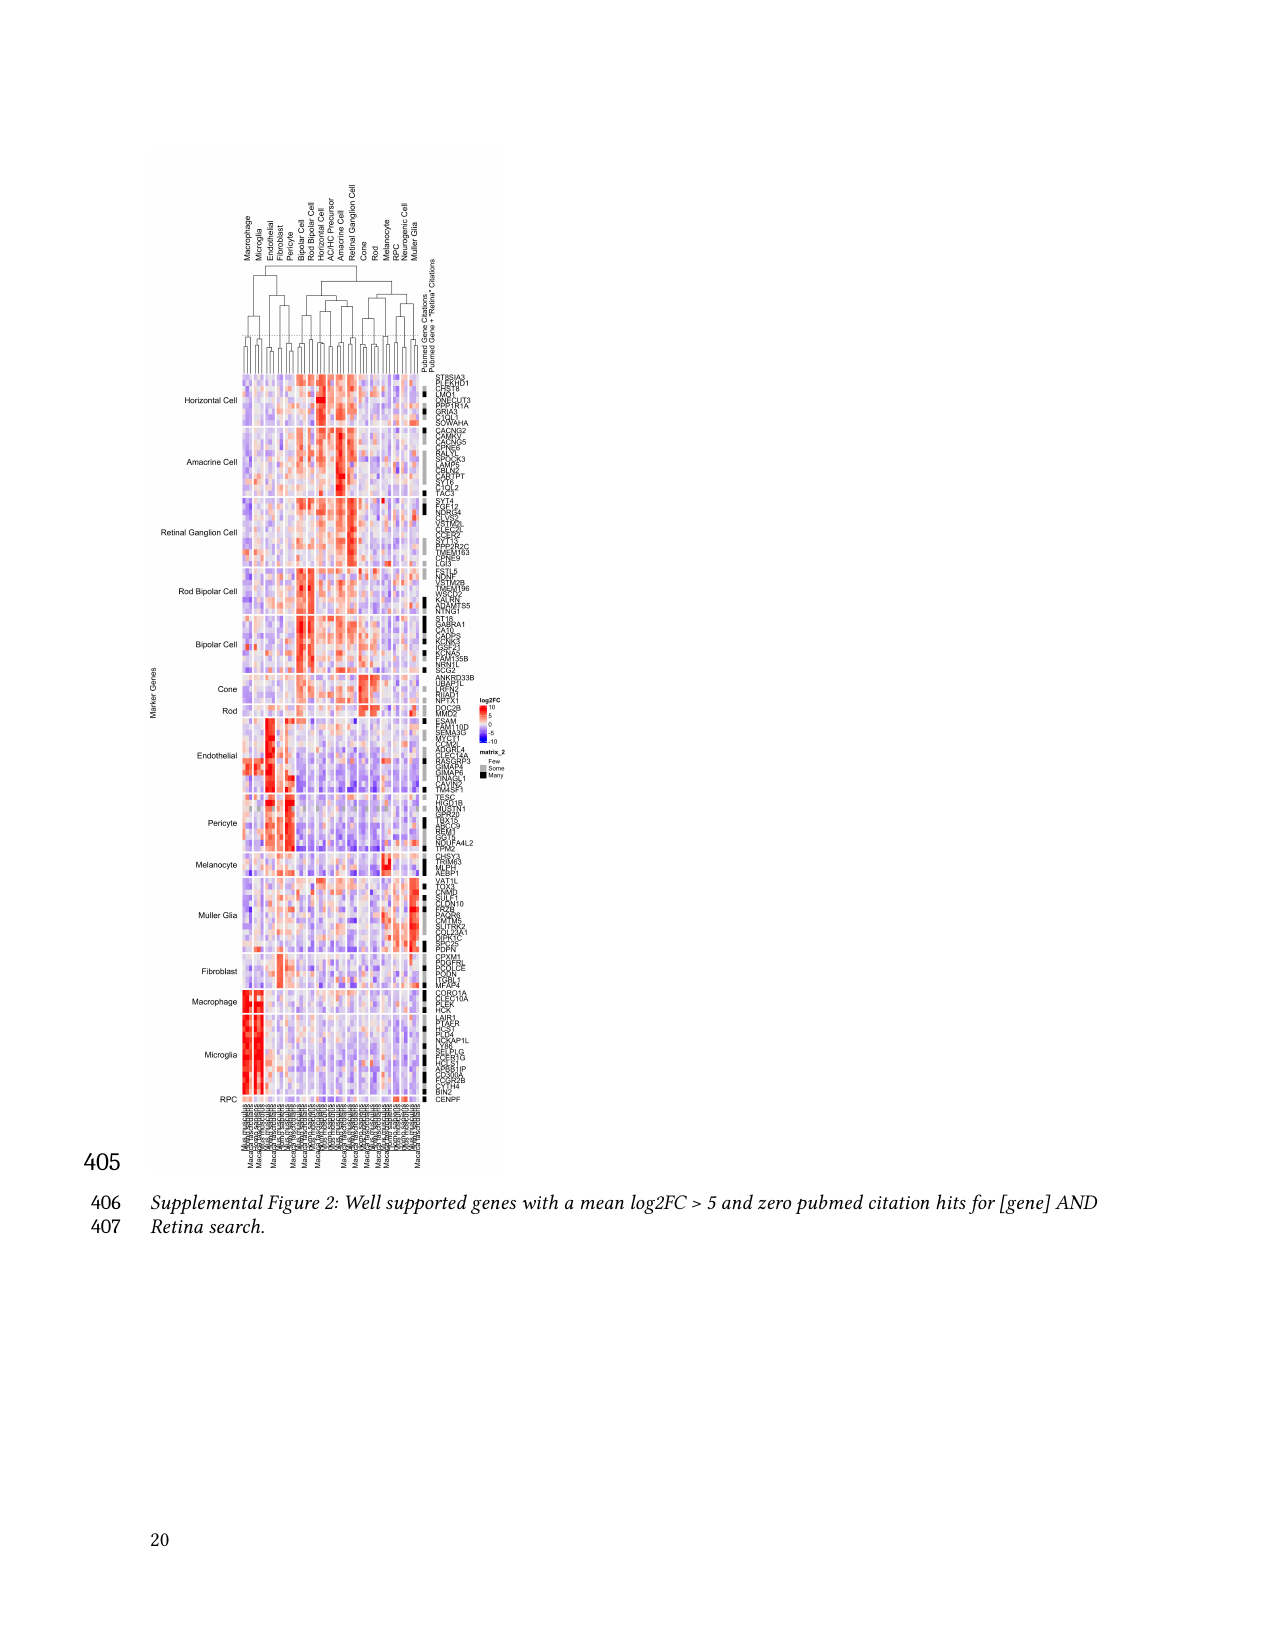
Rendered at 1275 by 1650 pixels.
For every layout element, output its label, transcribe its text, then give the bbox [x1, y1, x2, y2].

picture [150, 150, 505, 1170]
text Supplemental Figure 2: Well supported genes with a mean log2FC > 5 and zero pubmed citation hits for [gene] AND Retina search. [150, 1191, 1125, 1238]
